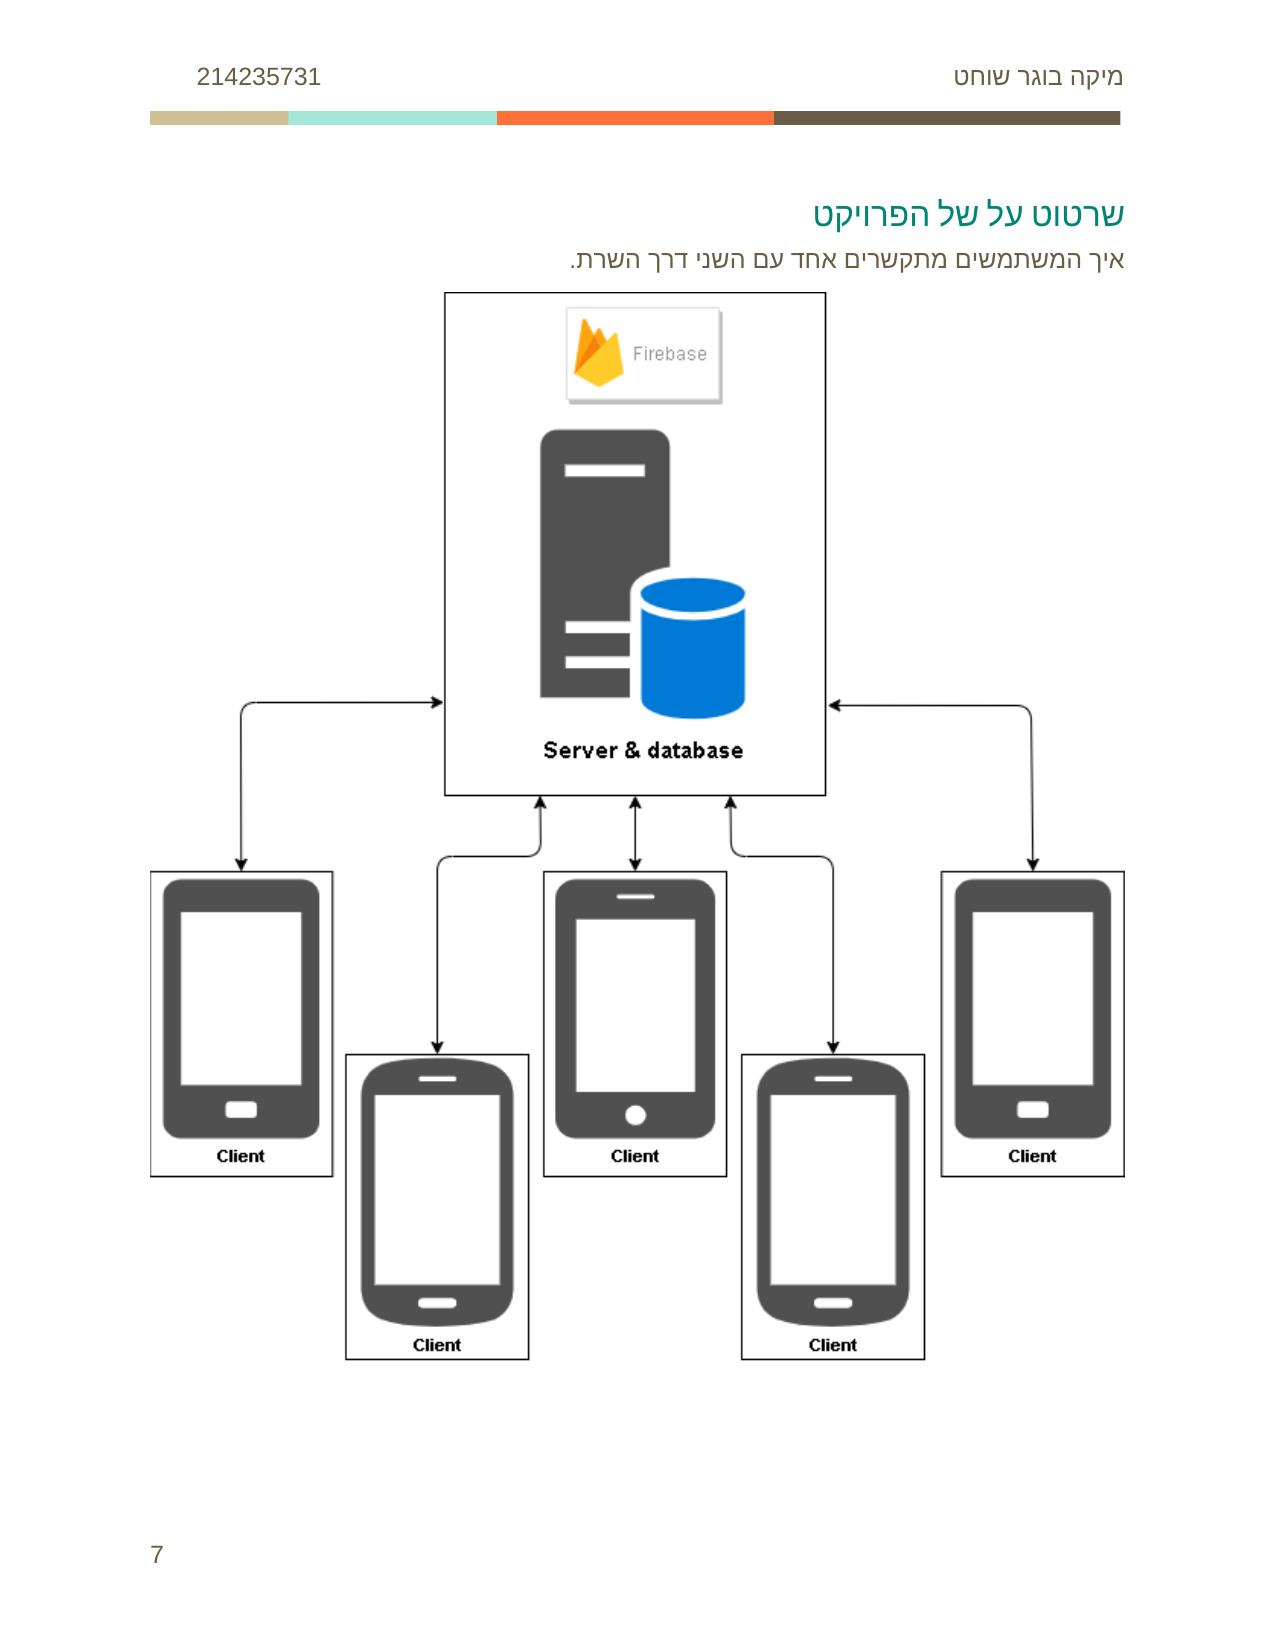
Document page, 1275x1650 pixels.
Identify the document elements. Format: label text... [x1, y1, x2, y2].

text איך המשתמשים מתקשרים אחד עם השני דרך השרת. [150, 246, 1125, 274]
picture [150, 111, 1121, 125]
subtitle שרטוט על של הפרויקט [150, 194, 1125, 233]
picture [150, 292, 1125, 1362]
